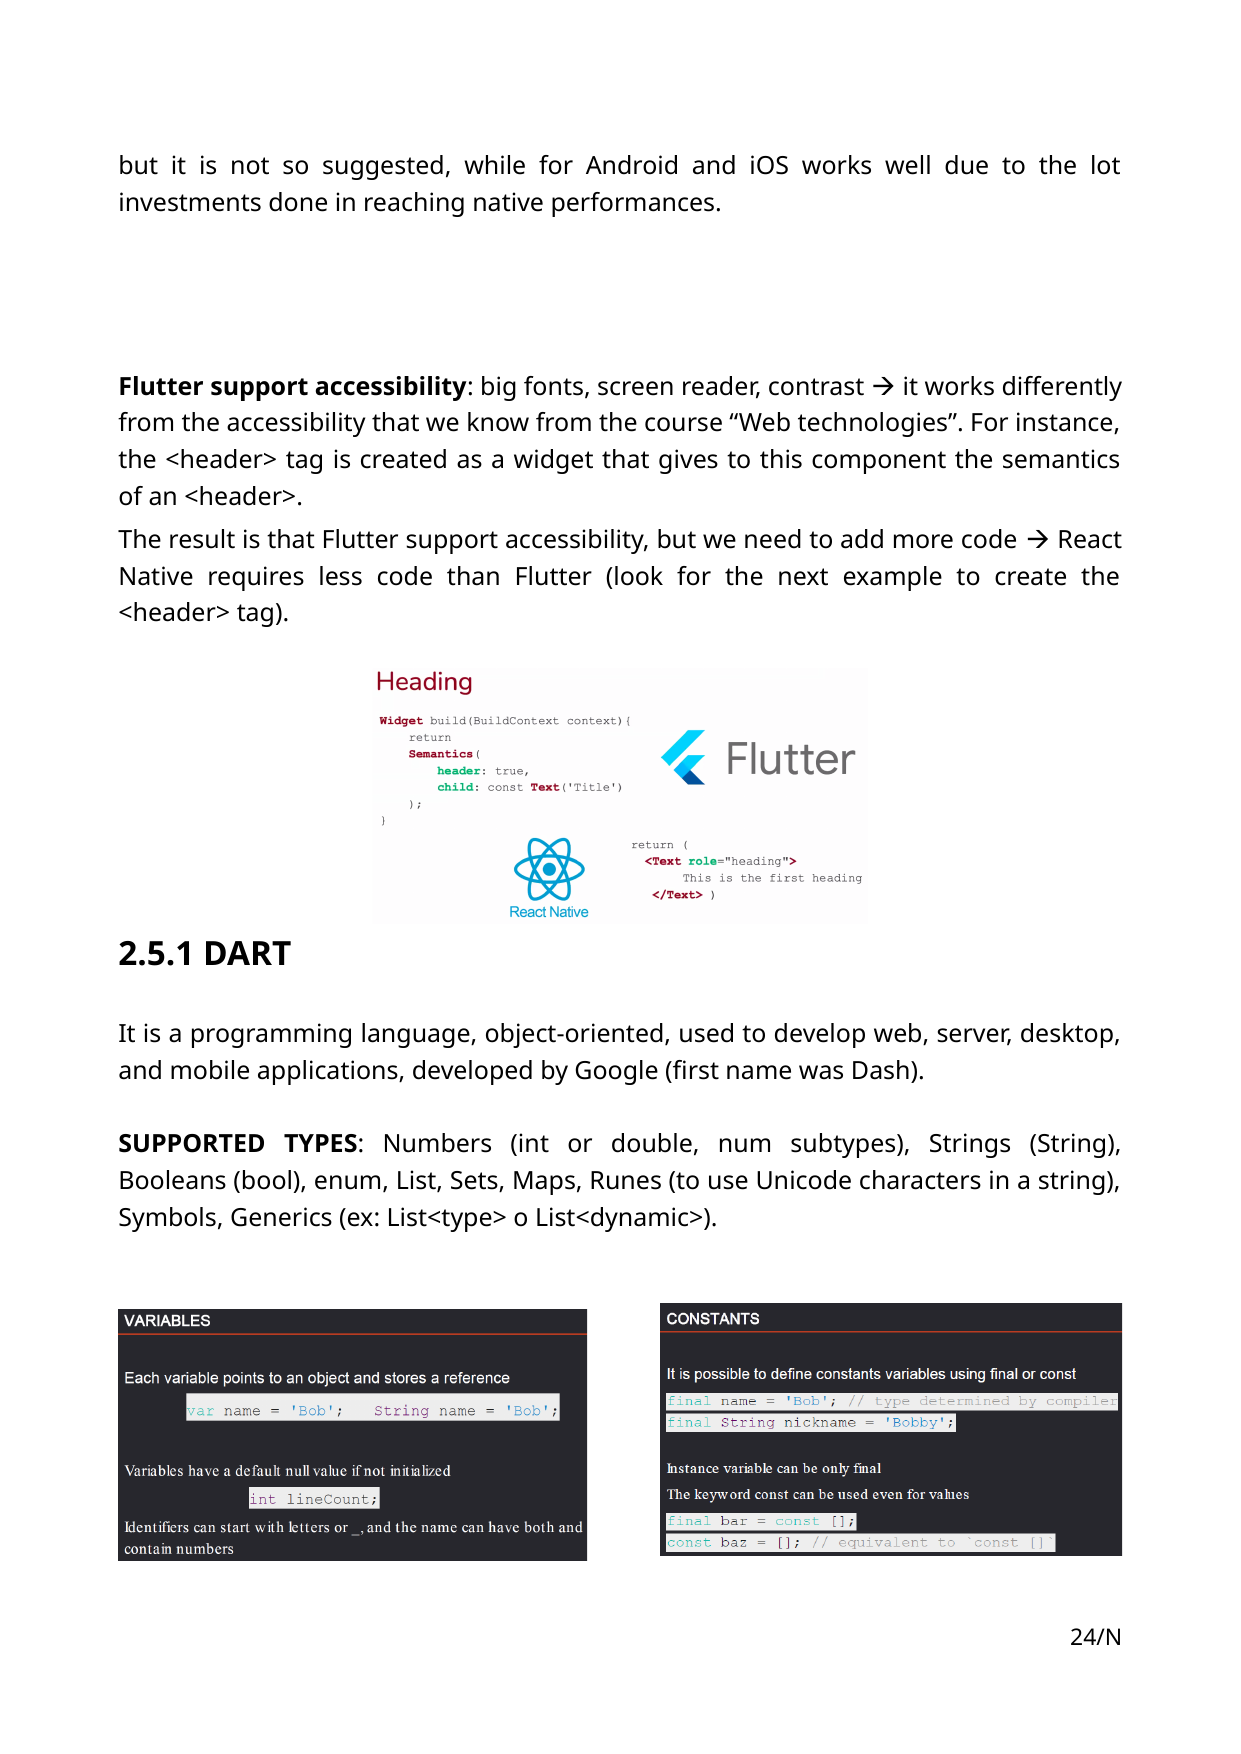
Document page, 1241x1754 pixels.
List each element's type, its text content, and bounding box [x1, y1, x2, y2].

text It is a programming language, object-oriented, used to develop web, server, desktop, and mobile applications, developed by Google (first name was Dash). [118, 1016, 1122, 1086]
text Flutter support accessibility: big fonts, screen reader, contrast it works differently from the accessibility that we know from the course “Web technologies”. For instance, the <header> tag is created as a widget that gives to this component the semantics of an <header>. [118, 368, 1122, 513]
picture [660, 1303, 1123, 1556]
subtitle 2.5.1 DART [118, 930, 1122, 975]
picture [118, 1309, 588, 1561]
text The result is that Flutter support accessibility, but we need to add more code React Native requires less code than Flutter (look for the next example to create the <header> tag). [118, 522, 1122, 629]
text SUPPORTED TYPES: Numbers (int or double, num subtypes), Strings (String), Booleans (bool), enum, List, Sets, Maps, Runes (to use Unicode characters in a string), Symbols, Generics (ex: List<type> o List<dynamic>). [118, 1126, 1122, 1233]
picture [372, 668, 869, 924]
